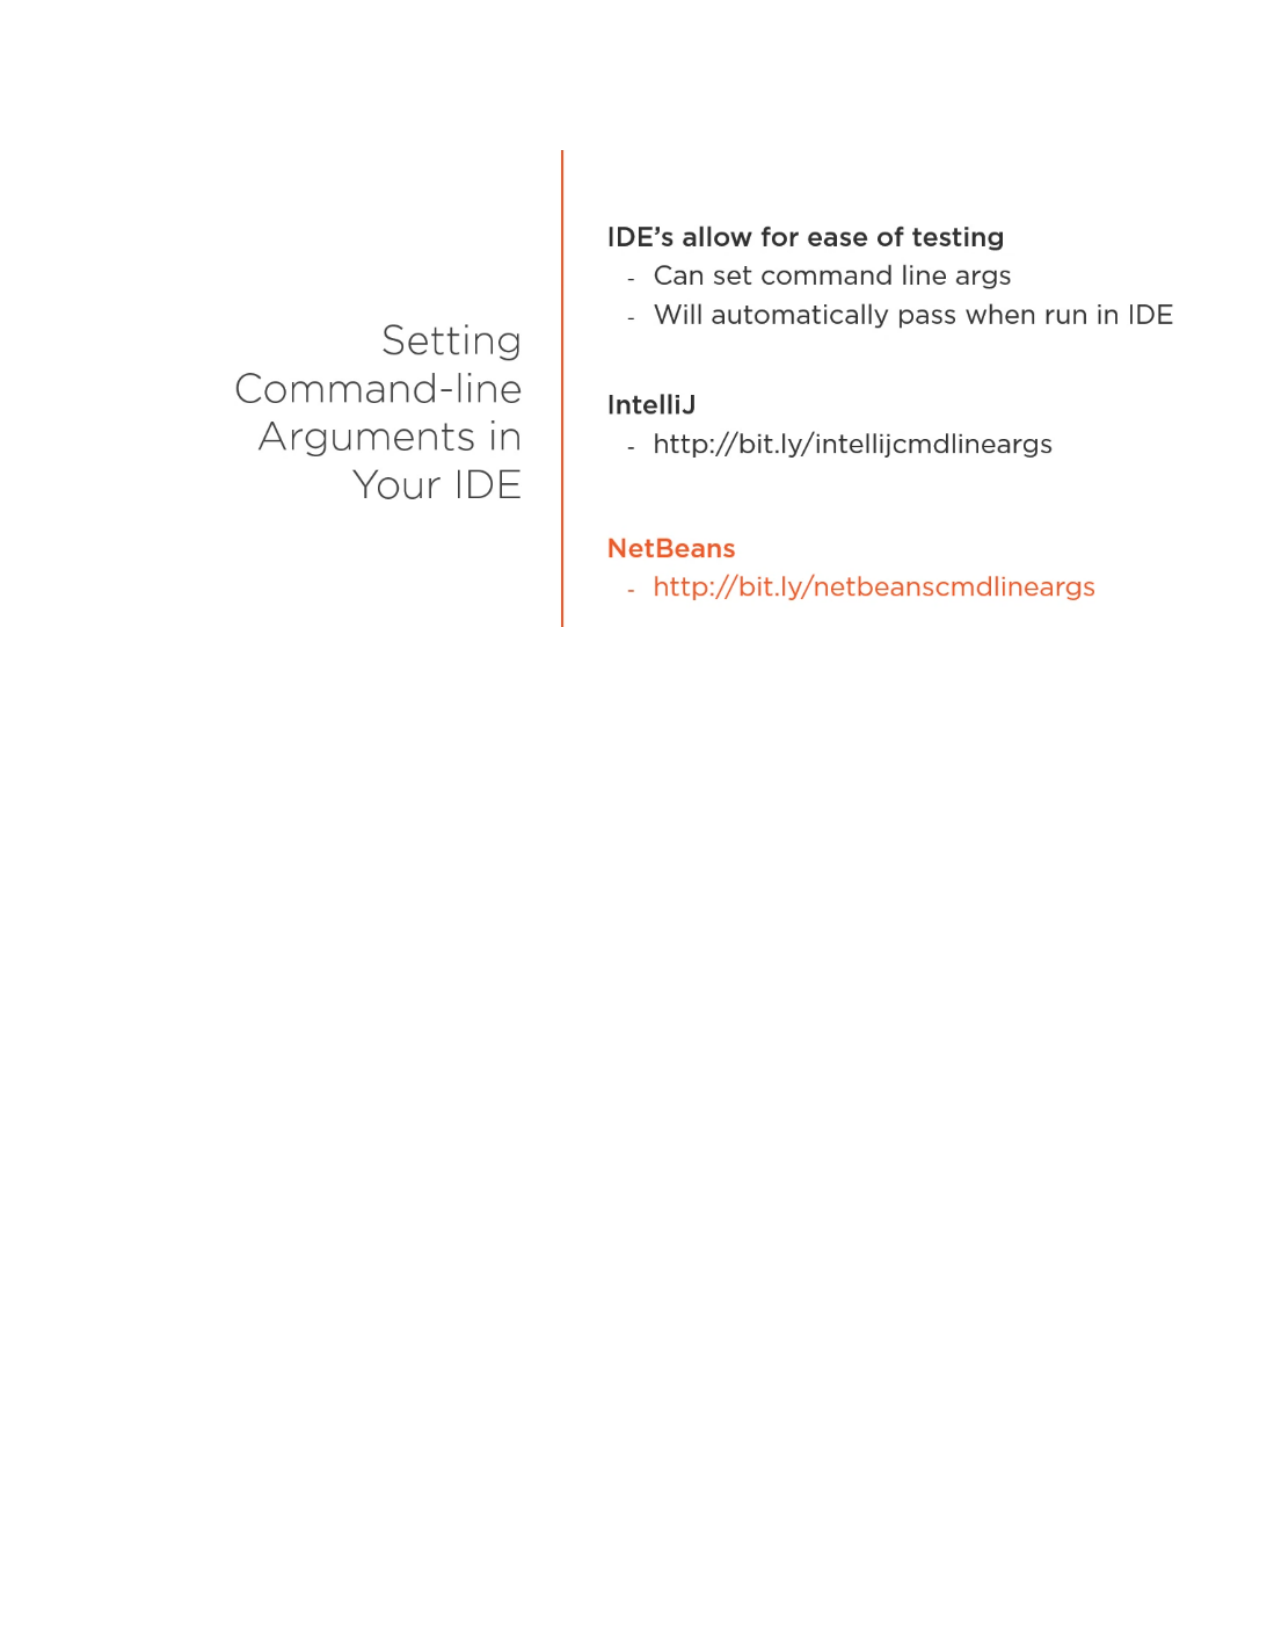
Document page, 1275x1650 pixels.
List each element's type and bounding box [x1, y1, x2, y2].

picture [225, 150, 1200, 627]
